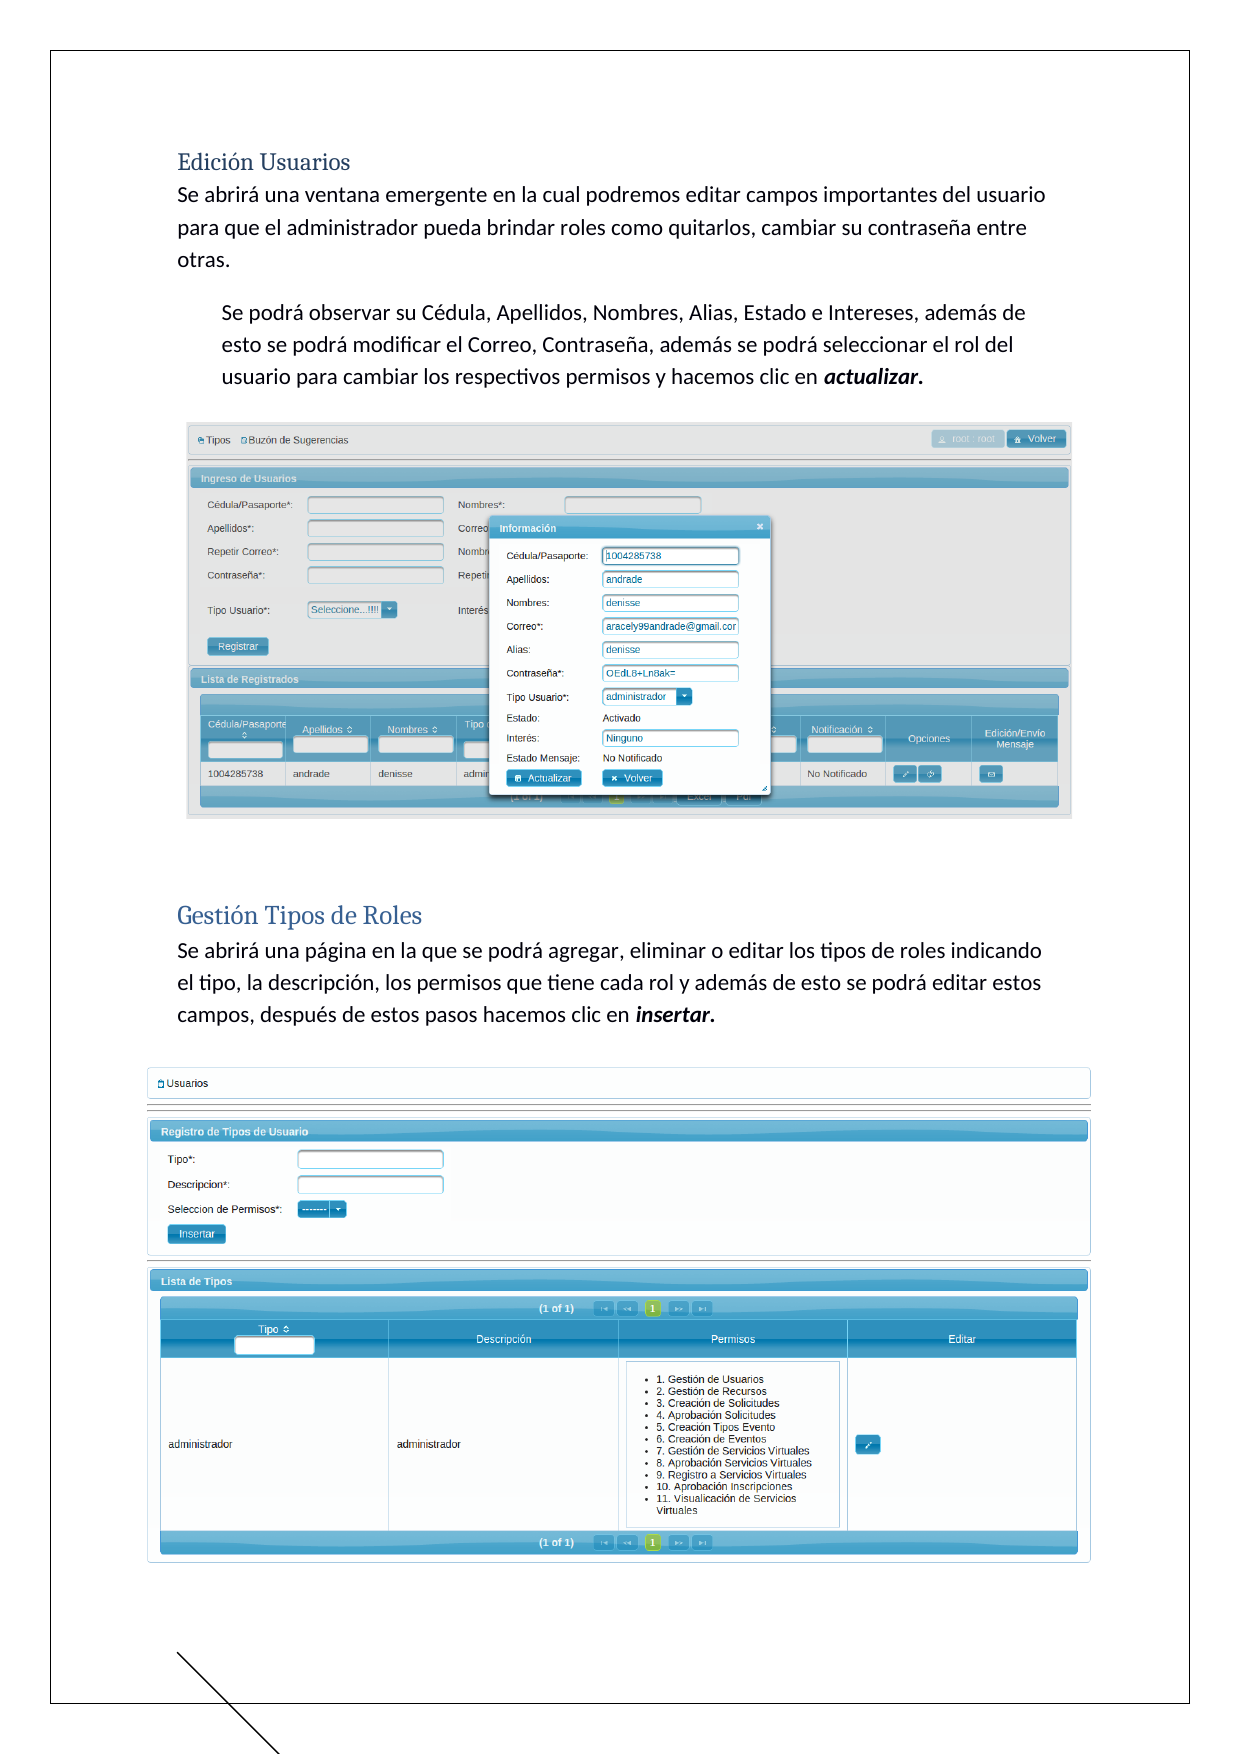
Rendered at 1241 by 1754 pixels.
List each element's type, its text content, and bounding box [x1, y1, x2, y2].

text Se abrirá una ventana emergente en la cual podremos editar campos importantes del usuario para que el administrador pueda brindar roles como quitarlos, cambiar su contraseña entre otras. [177, 181, 1063, 273]
text Gestión Tipos de Roles [177, 900, 1063, 931]
picture [145, 1062, 1095, 1566]
text Se podrá observar su Cédula, Apellidos, Nombres, Alias, Estado e Intereses, además de esto se podrá modificar el Correo, Contraseña, además se podrá seleccionar el rol del usuario para cambiar los respectivos permisos y hacemos clic en actualizar. [221, 298, 1063, 390]
text Edición Usuarios [177, 147, 1063, 176]
picture [186, 422, 1073, 819]
text Se abrirá una página en la que se podrá agregar, eliminar o editar los tipos de roles indicando el tipo, la descripción, los permisos que tiene cada rol y además de esto se podrá editar estos campos, después de estos pasos hacemos clic en insertar. [177, 936, 1063, 1028]
